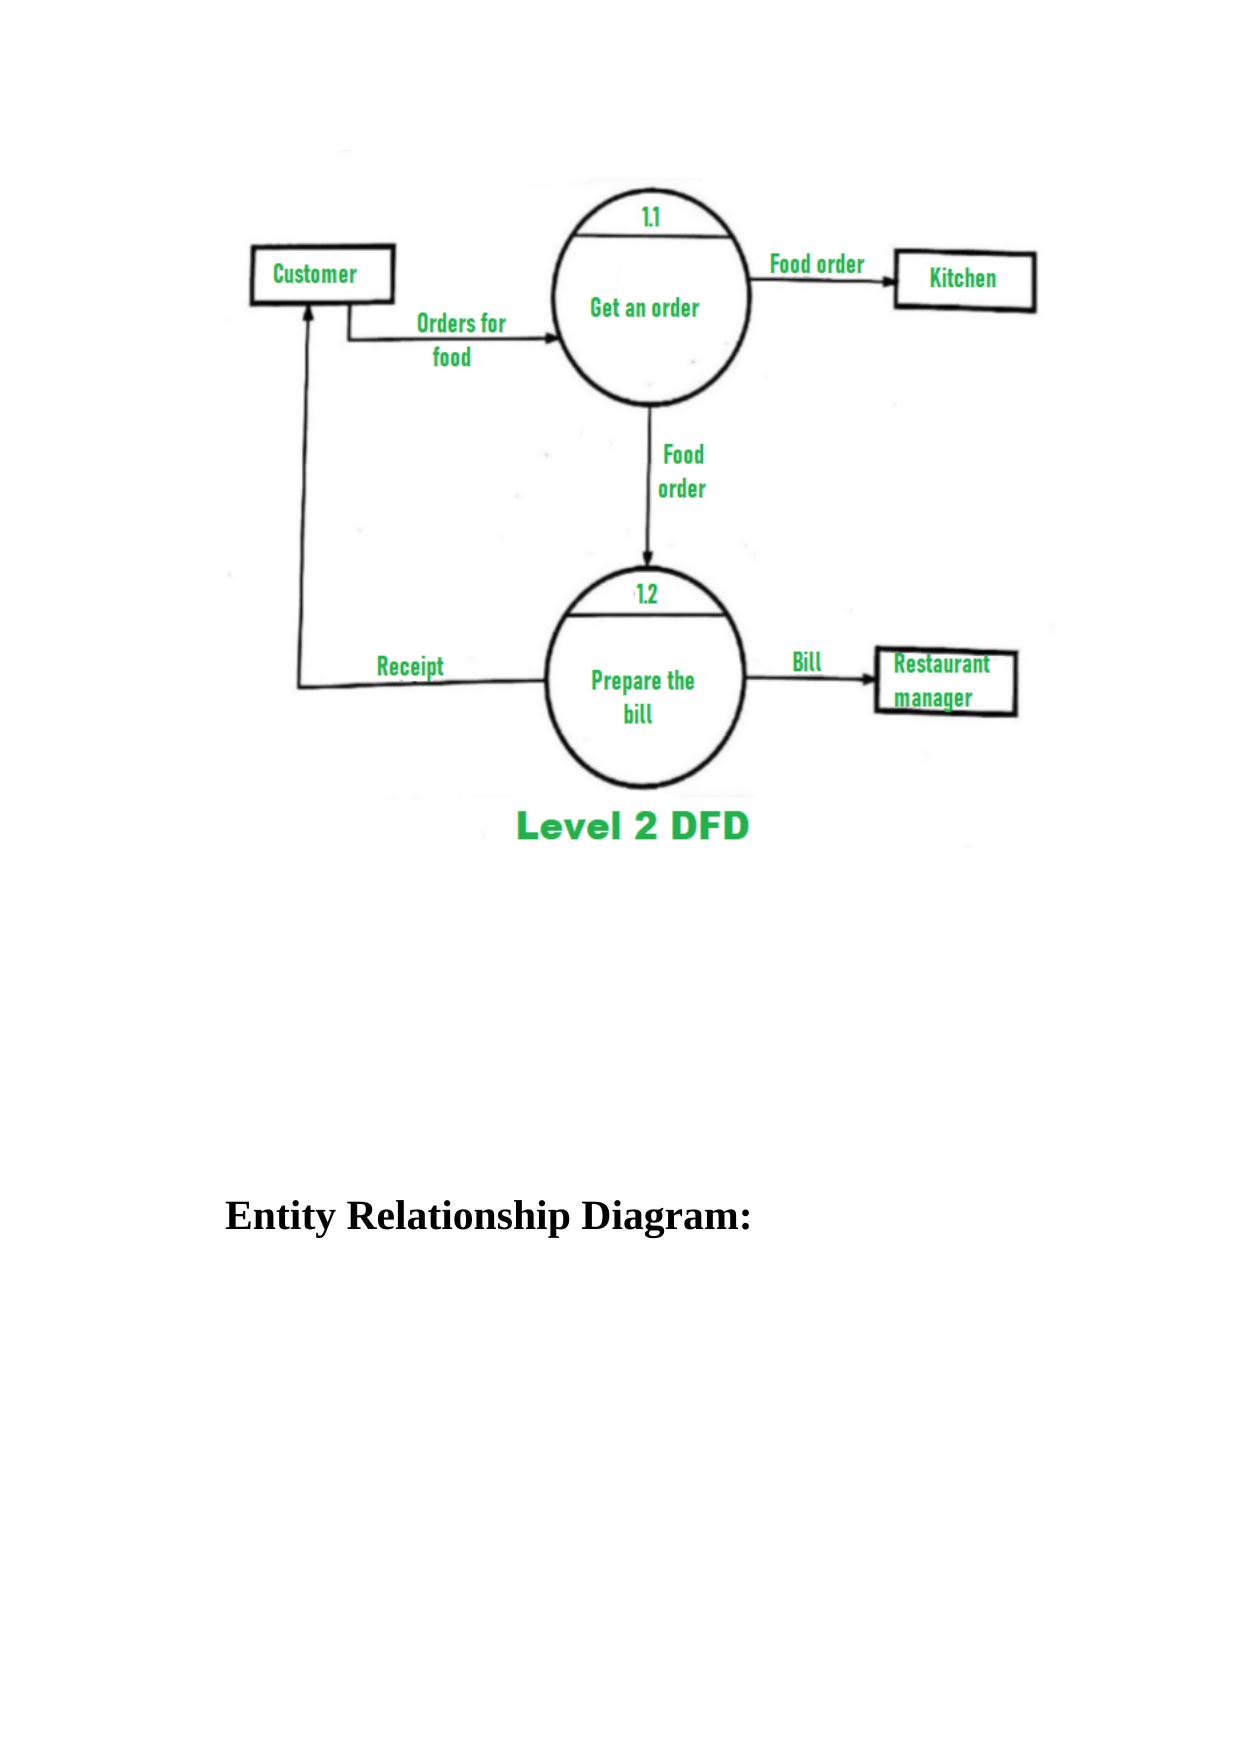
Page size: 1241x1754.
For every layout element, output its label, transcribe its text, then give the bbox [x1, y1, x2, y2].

picture [225, 150, 1090, 848]
list Entity Relationship Diagram: [225, 1190, 1090, 1238]
